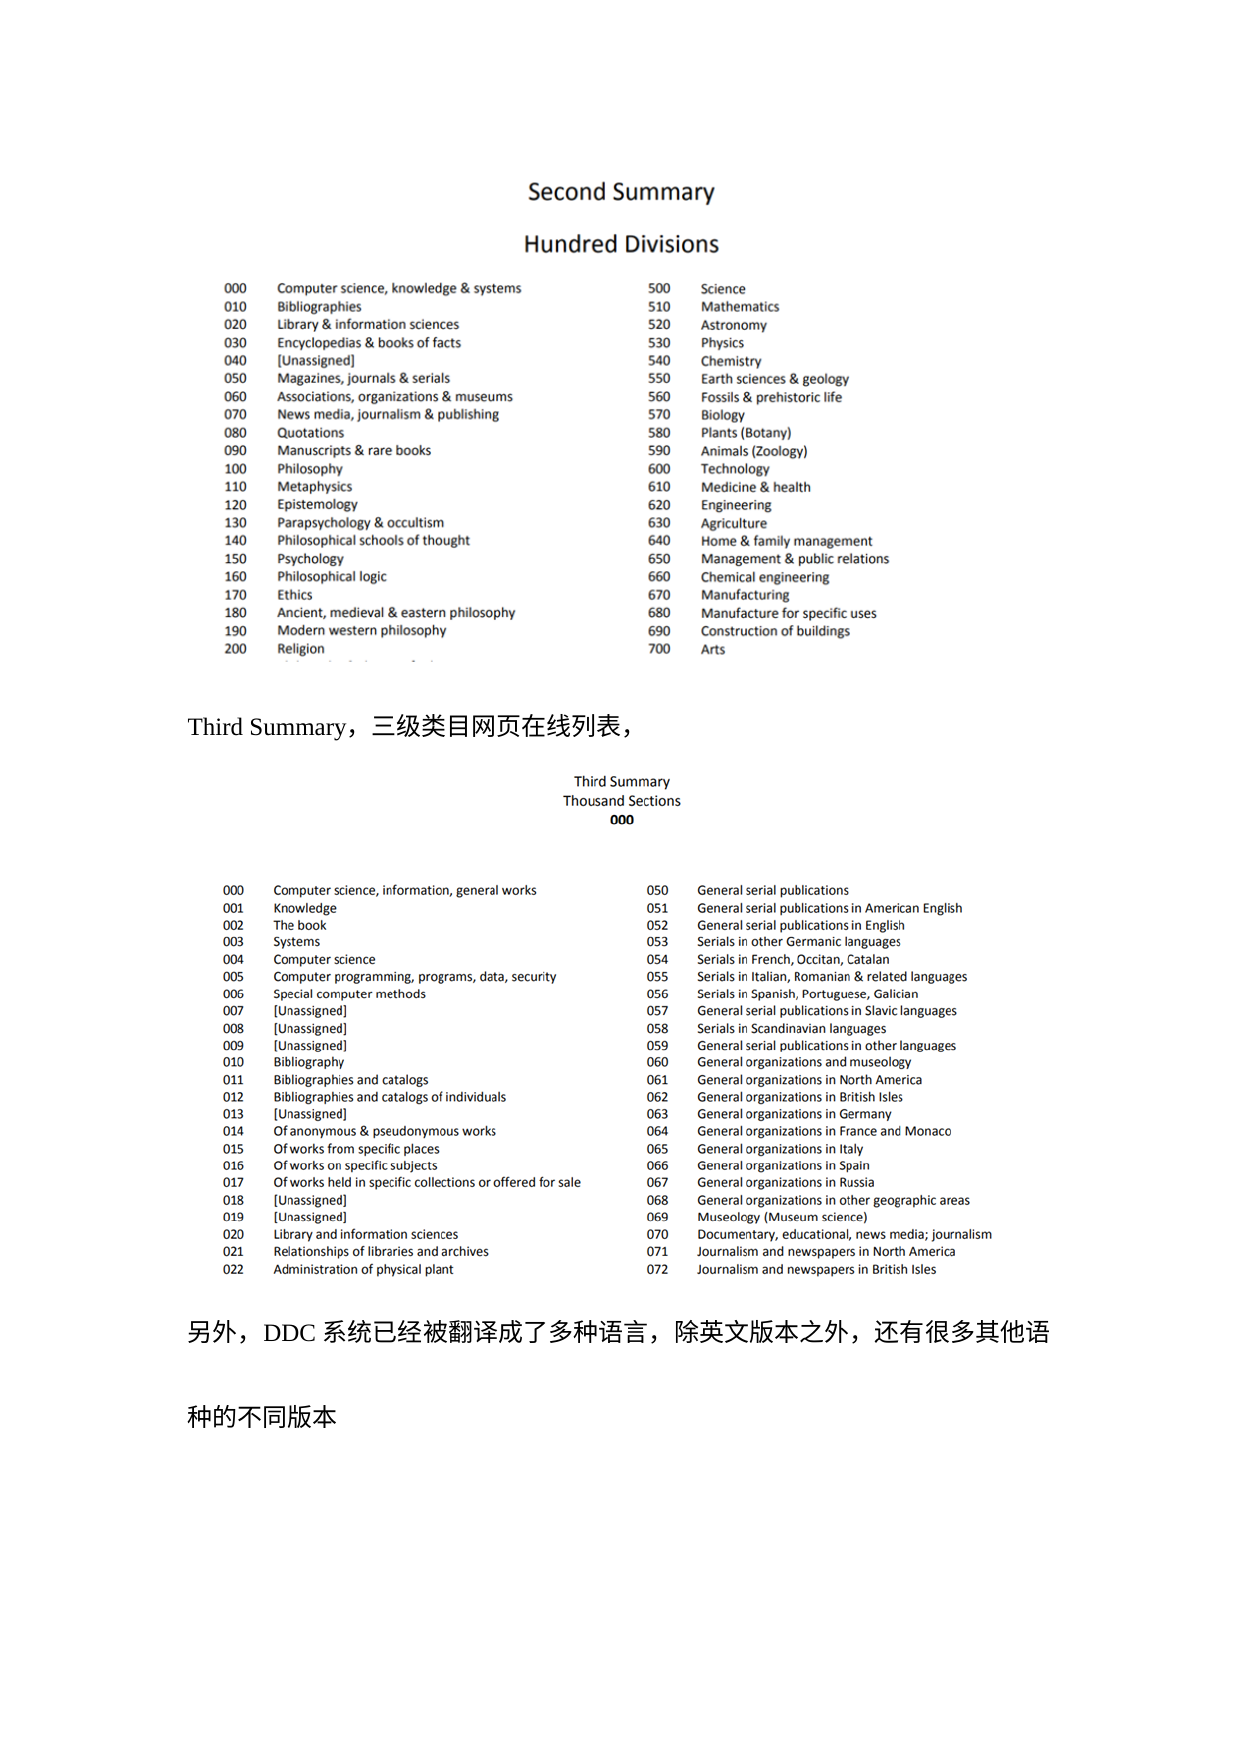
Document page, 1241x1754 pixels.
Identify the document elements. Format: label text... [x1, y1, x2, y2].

text 另外，DDC 系统已经被翻译成了多种语言，除英文版本之外，还有很多其他语种的不同版本 [187, 1298, 1053, 1448]
text Third Summary，三级类目网页在线列表， [187, 692, 1053, 757]
picture [187, 162, 1052, 675]
picture [187, 768, 1052, 1277]
